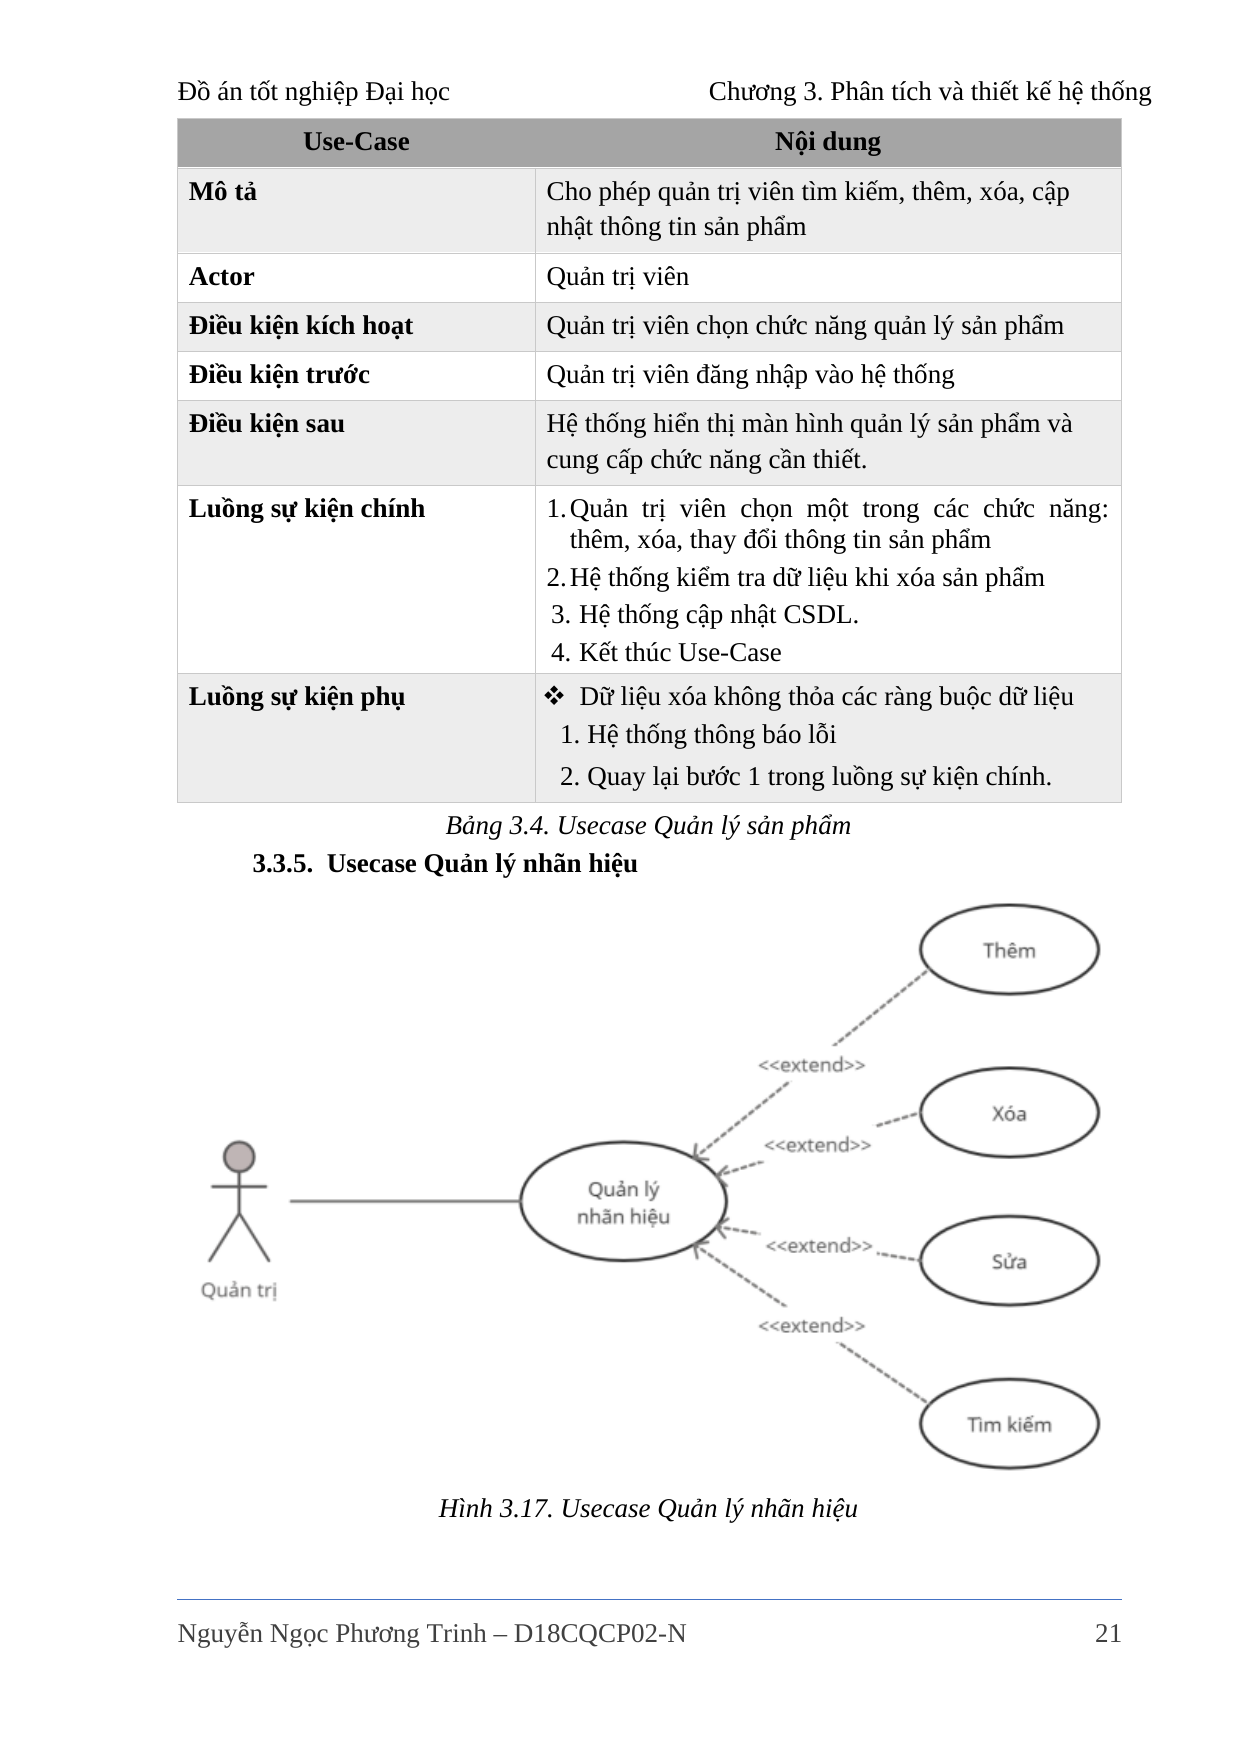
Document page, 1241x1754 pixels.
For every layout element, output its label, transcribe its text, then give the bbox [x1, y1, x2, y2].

subtitle Usecase Quản lý nhãn hiệu [252, 847, 1122, 878]
table_cell Quản trị viên đăng nhập vào hệ thống [536, 352, 1121, 400]
table_cell Luồng sự kiện chính [178, 486, 535, 673]
table_cell Điều kiện kích hoạt [178, 303, 535, 351]
table_cell Điều kiện trước [178, 352, 535, 400]
table_header Use-Case [178, 119, 535, 167]
table_cell Mô tả [178, 169, 535, 252]
table_cell Quản trị viên chọn một trong các chức năng: thêm, xóa, thay đổi thông tin sản phẩm Hệ thống kiểm tra dữ liệu khi xóa sản phẩm Hệ thống cập nhật CSDL. Kết thúc Use-Case [536, 486, 1121, 673]
table_cell Điều kiện sau [178, 401, 535, 485]
table_cell Quản trị viên chọn chức năng quản lý sản phẩm [536, 303, 1121, 351]
table_cell Dữ liệu xóa không thỏa các ràng buộc dữ liệu 1. Hệ thống thông báo lỗi 2. Quay lại bước 1 trong luồng sự kiện chính. [536, 674, 1121, 802]
table_cell Luồng sự kiện phụ [178, 674, 535, 802]
picture [184, 888, 1115, 1481]
table_header Nội dung [535, 119, 1121, 167]
table_cell Actor [178, 254, 535, 302]
table_cell Quản trị viên [536, 254, 1121, 302]
table_cell Hệ thống hiển thị màn hình quản lý sản phẩm và cung cấp chức năng cần thiết. [536, 401, 1121, 485]
table_cell Cho phép quản trị viên tìm kiếm, thêm, xóa, cập nhật thông tin sản phẩm [536, 169, 1121, 252]
